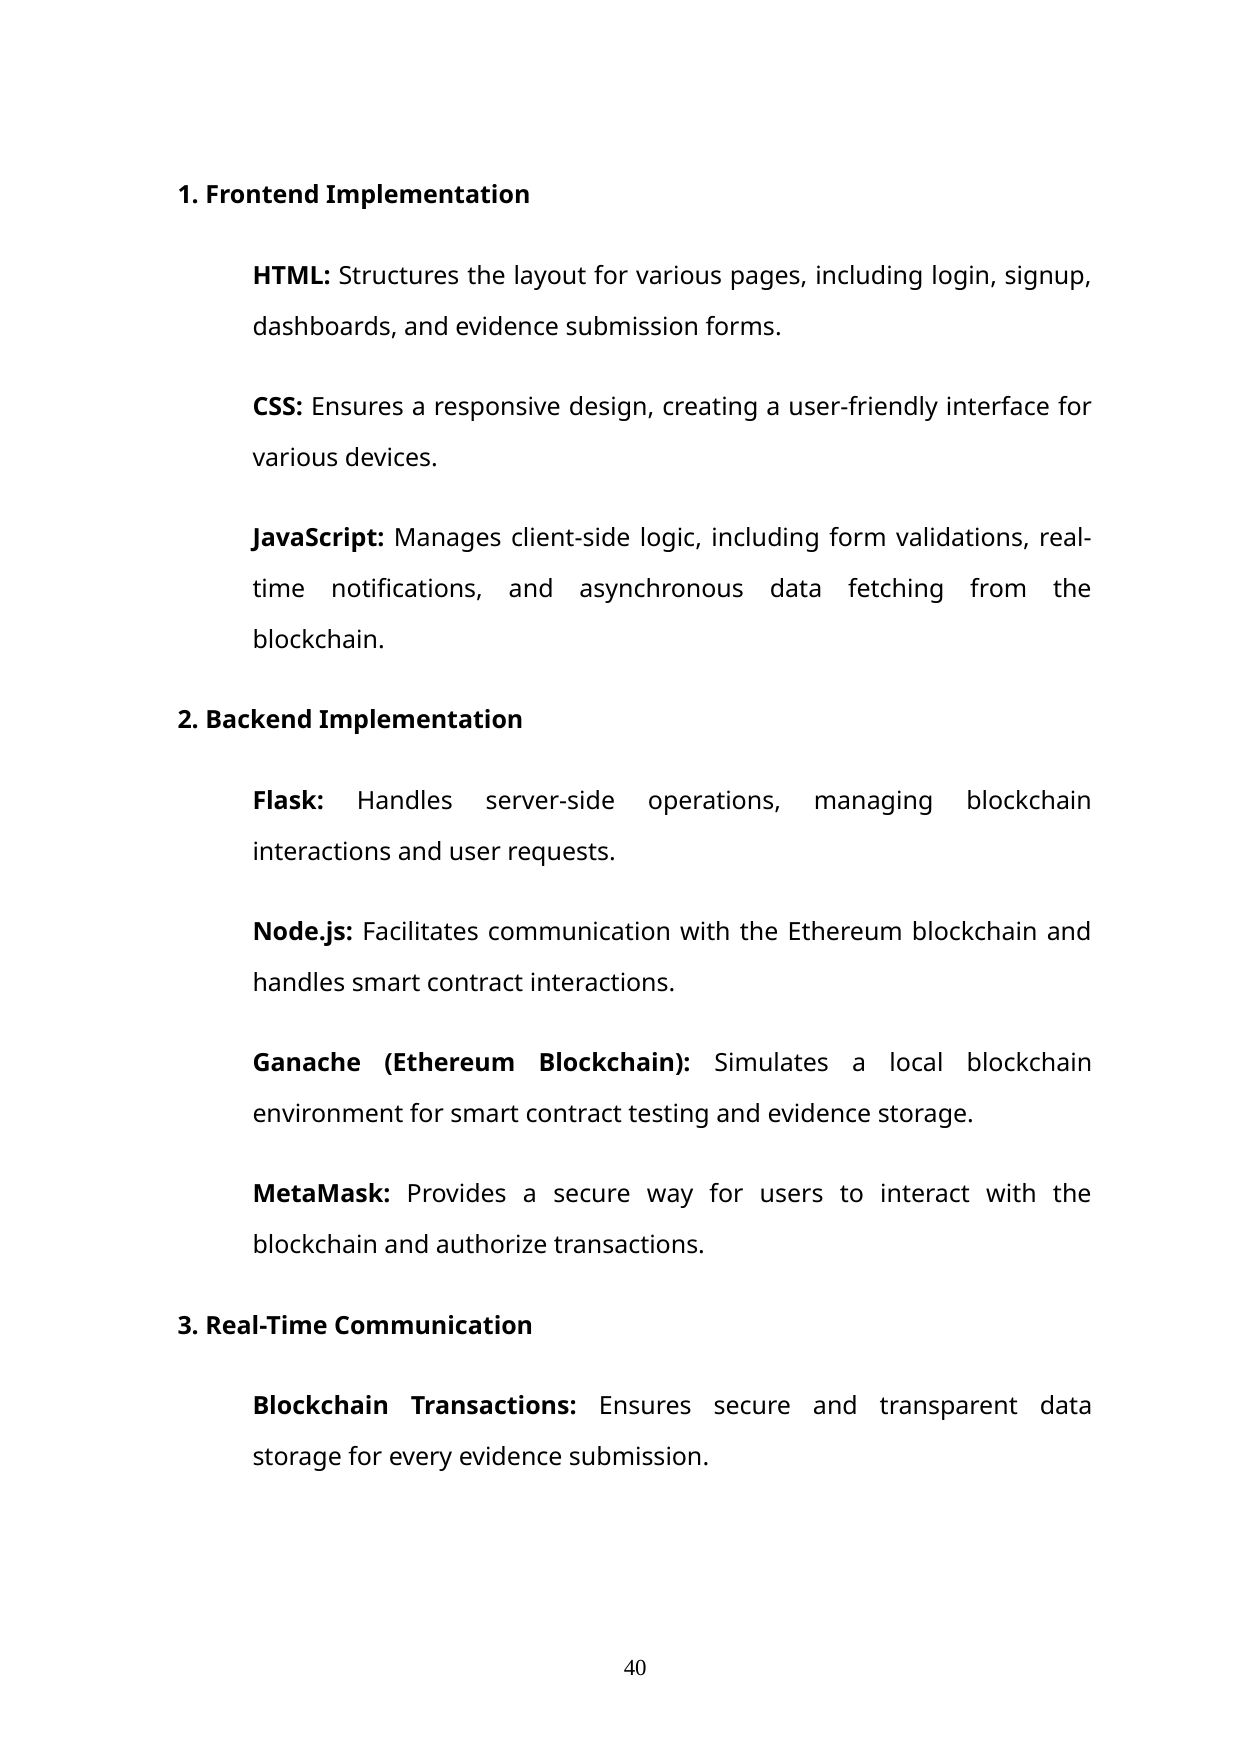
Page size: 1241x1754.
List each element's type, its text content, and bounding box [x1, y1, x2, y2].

text 3. Real-Time Communication [177, 1307, 1092, 1341]
text 1. Frontend Implementation [177, 177, 1092, 211]
text HTML: Structures the layout for various pages, including login, signup, dashboards, and evidence submission forms. [252, 257, 1092, 342]
text Flask: Handles server-side operations, managing blockchain interactions and user requests. [252, 782, 1092, 867]
text 2. Backend Implementation [177, 702, 1092, 736]
text Ganache (Ethereum Blockchain): Simulates a local blockchain environment for smart contract testing and evidence storage. [252, 1045, 1092, 1130]
text MetaMask: Provides a secure way for users to interact with the blockchain and authorize transactions. [252, 1176, 1092, 1261]
text CSS: Ensures a responsive design, creating a user-friendly interface for various devices. [252, 389, 1092, 474]
text Blockchain Transactions: Ensures secure and transparent data storage for every evidence submission. [252, 1388, 1092, 1473]
text JavaScript: Manages client-side logic, including form validations, real-time notifications, and asynchronous data fetching from the blockchain. [252, 520, 1092, 656]
text Node.js: Facilitates communication with the Ethereum blockchain and handles smart contract interactions. [252, 914, 1092, 999]
